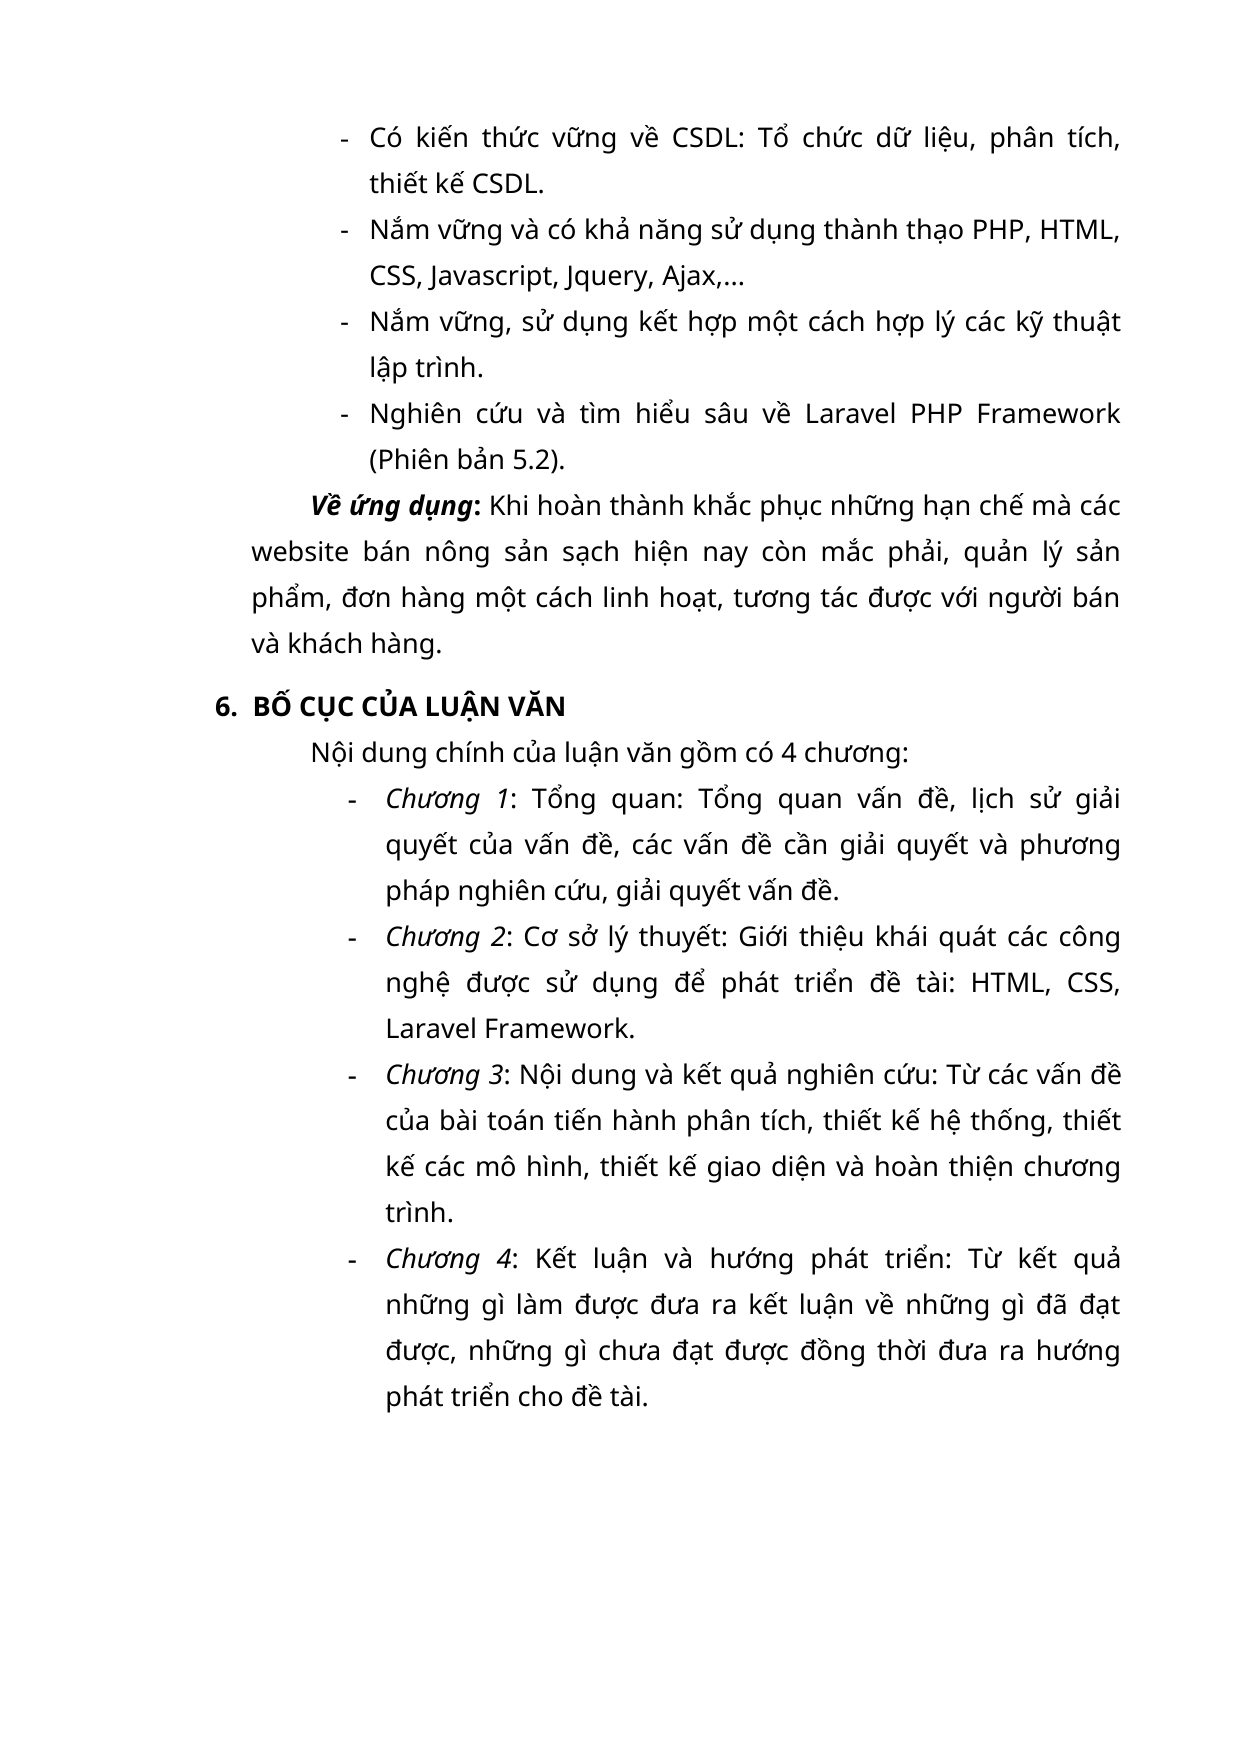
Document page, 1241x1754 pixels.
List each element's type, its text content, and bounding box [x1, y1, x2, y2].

text Về ứng dụng: Khi hoàn thành khắc phục những hạn chế mà các website bán nông sản sạch hiện nay còn mắc phải, quản lý sản phẩm, đơn hàng một cách linh hoạt, tương tác được với người bán và khách hàng. [251, 486, 1122, 661]
list Nắm vững và có khả năng sử dụng thành thạo PHP, HTML, CSS, Javascript, Jquery, Ajax,... [340, 210, 1122, 293]
list Chương 2: Cơ sở lý thuyết: Giới thiệu khái quát các công nghệ được sử dụng để phát triển đề tài: HTML, CSS, Laravel Framework. [348, 917, 1122, 1046]
list Chương 1: Tổng quan: Tổng quan vấn đề, lịch sử giải quyết của vấn đề, các vấn đề cần giải quyết và phương pháp nghiên cứu, giải quyết vấn đề. [348, 779, 1122, 908]
list Chương 3: Nội dung và kết quả nghiên cứu: Từ các vấn đề của bài toán tiến hành phân tích, thiết kế hệ thống, thiết kế các mô hình, thiết kế giao diện và hoàn thiện chương trình. [348, 1056, 1122, 1231]
list Nắm vững, sử dụng kết hợp một cách hợp lý các kỹ thuật lập trình. [340, 302, 1122, 385]
list Nghiên cứu và tìm hiểu sâu về Laravel PHP Framework (Phiên bản 5.2). [340, 394, 1122, 477]
list Nội dung chính của luận văn gồm có 4 chương: [266, 733, 1122, 770]
list Có kiến thức vững về CSDL: Tổ chức dữ liệu, phân tích, thiết kế CSDL. [340, 118, 1122, 201]
list Chương 4: Kết luận và hướng phát triển: Từ kết quả những gì làm được đưa ra kết luận về những gì đã đạt được, những gì chưa đạt được đồng thời đưa ra hướng phát triển cho đề tài. [348, 1240, 1122, 1415]
list BỐ CỤC CỦA LUẬN VĂN [215, 687, 1122, 724]
